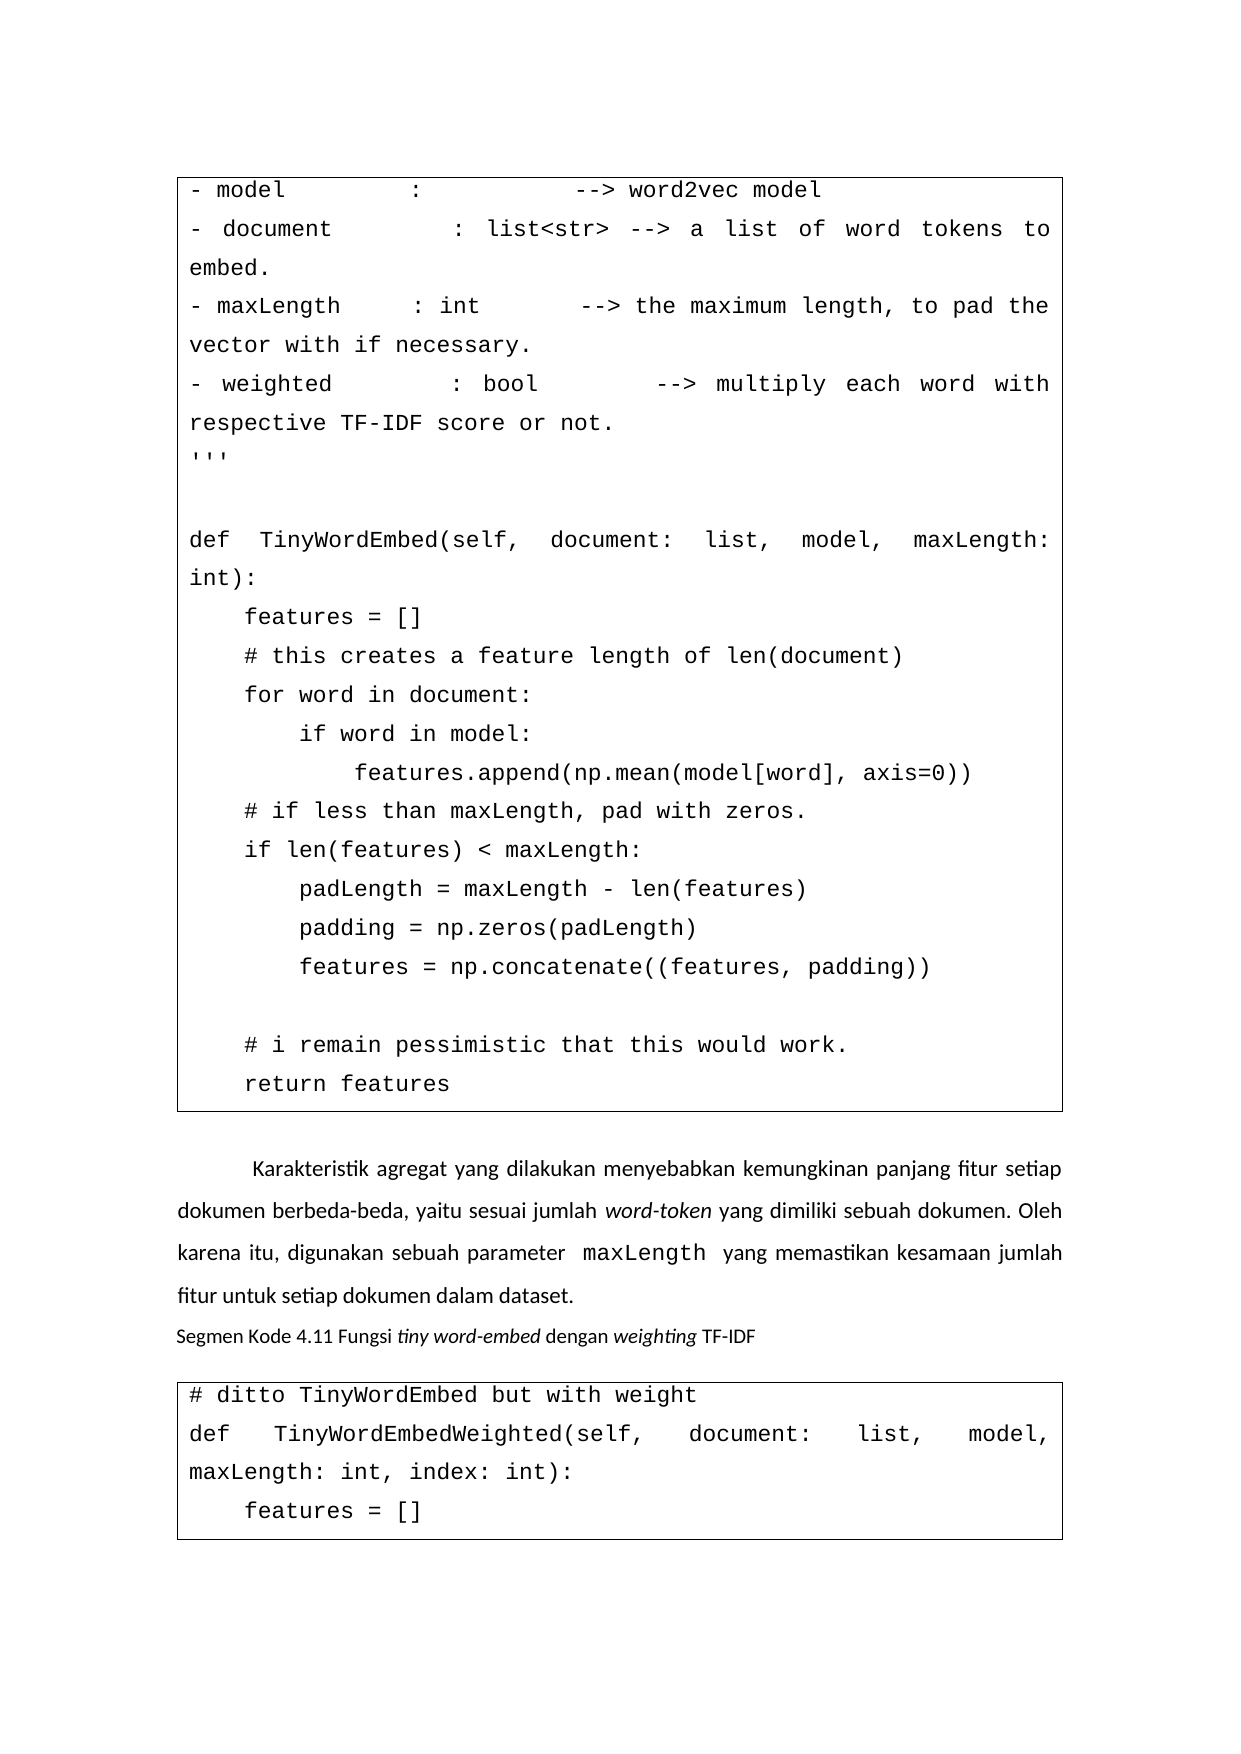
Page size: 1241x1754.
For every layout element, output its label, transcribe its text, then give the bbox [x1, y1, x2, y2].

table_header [178, 1383, 1062, 1539]
text Karakteristik agregat yang dilakukan menyebabkan kemungkinan panjang fitur setiap dokumen berbeda-beda, yaitu sesuai jumlah word-token yang dimiliki sebuah dokumen. Oleh karena itu, digunakan sebuah parameter maxLength yang memastikan kesamaan jumlah fitur untuk setiap dokumen dalam dataset. [177, 1154, 1063, 1309]
text Segmen Kode 4.11 Fungsi tiny word-embed dengan weighting TF-IDF [176, 1323, 1063, 1348]
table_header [178, 178, 1062, 1111]
